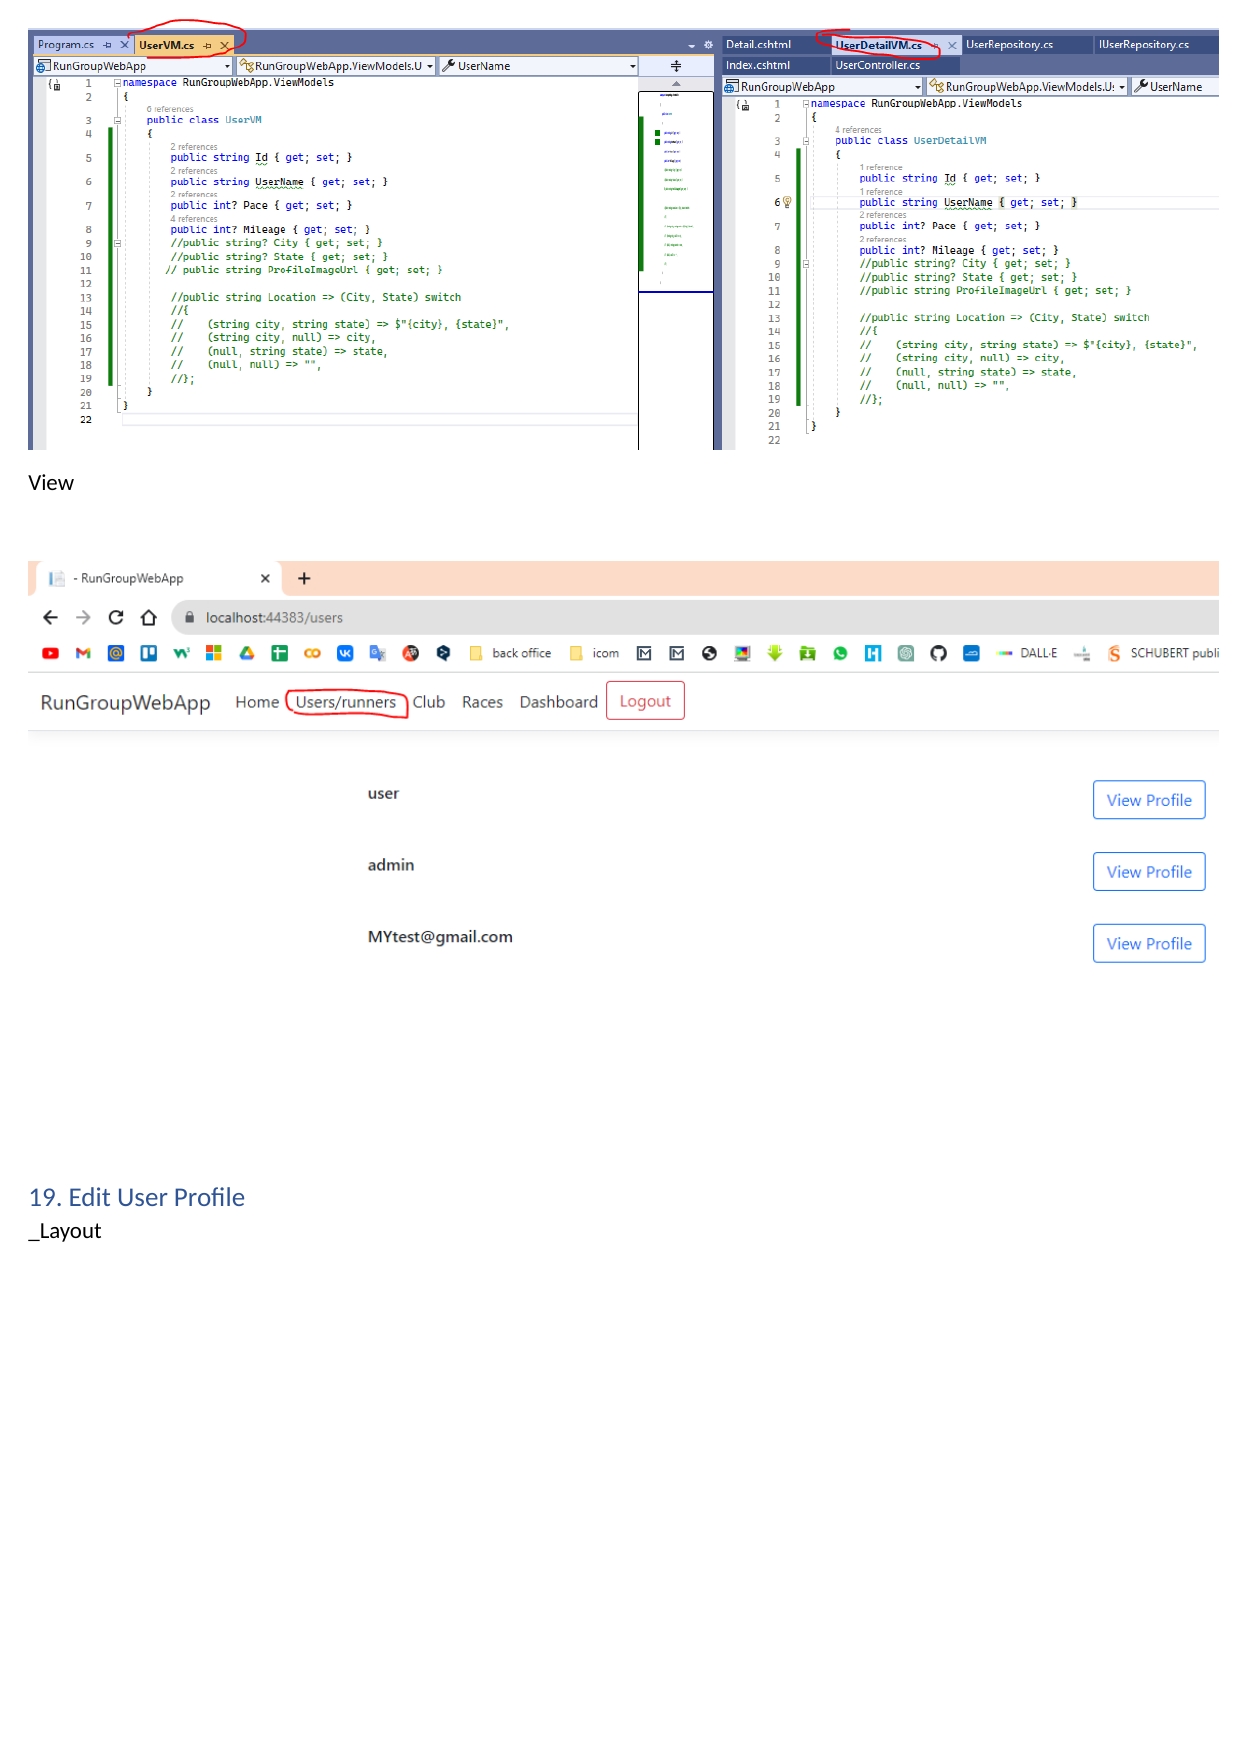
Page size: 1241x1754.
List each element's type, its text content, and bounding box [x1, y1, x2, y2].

subtitle 19. Edit User Profile [28, 1180, 1219, 1213]
picture [28, 18, 1219, 450]
text _Layout [28, 1216, 1219, 1244]
picture [28, 561, 1219, 974]
text View [28, 468, 1219, 496]
